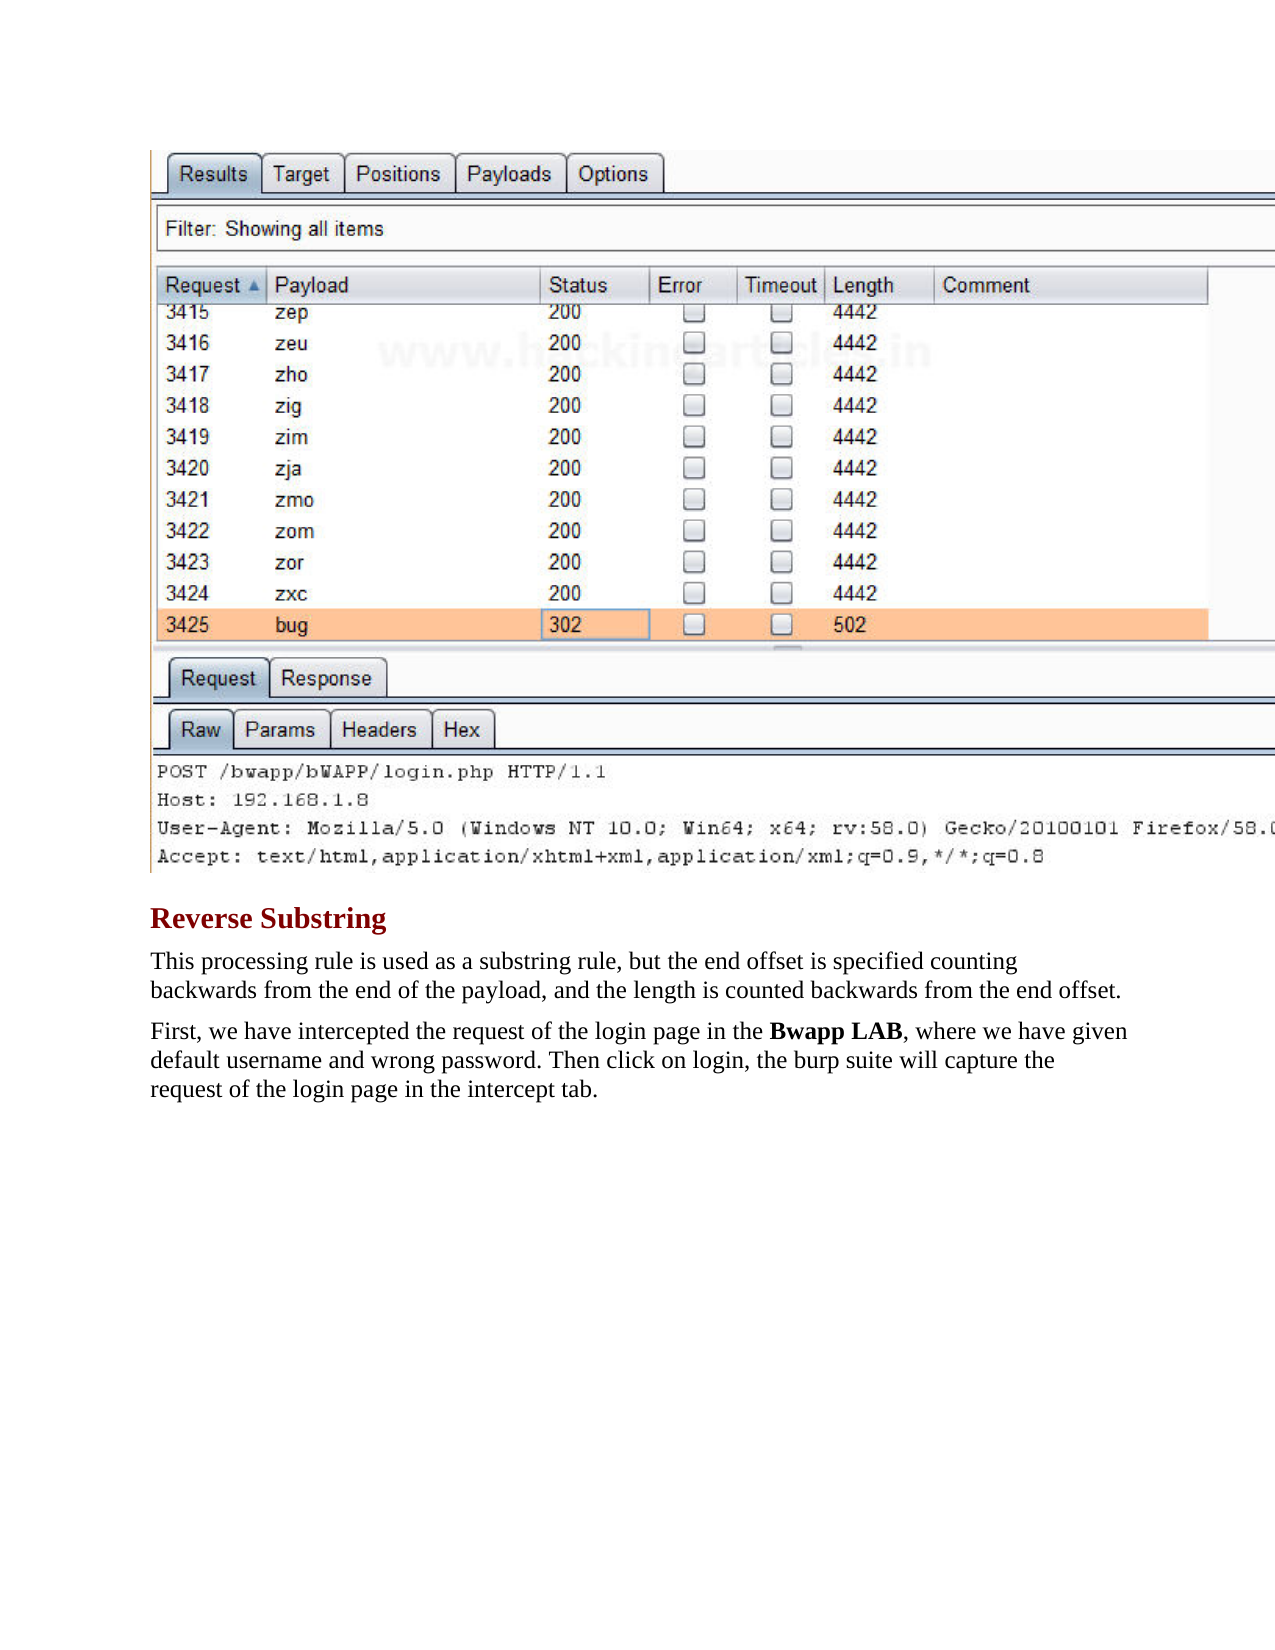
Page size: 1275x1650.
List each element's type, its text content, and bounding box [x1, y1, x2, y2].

text request of the login page in the intercept tab. [150, 1074, 1135, 1103]
text Reverse Substring [150, 900, 1135, 934]
text backwards from the end of the payload, and the length is counted backwards from the end offset. [150, 975, 1135, 1004]
text This processing rule is used as a substring rule, but the end offset is specified counting [150, 946, 1135, 975]
text First, we have intercepted the request of the login page in the Bwapp LAB, where we have given default username and wrong password. Then click on login, the burp suite will capture the [150, 1016, 1128, 1074]
picture [150, 150, 1275, 873]
